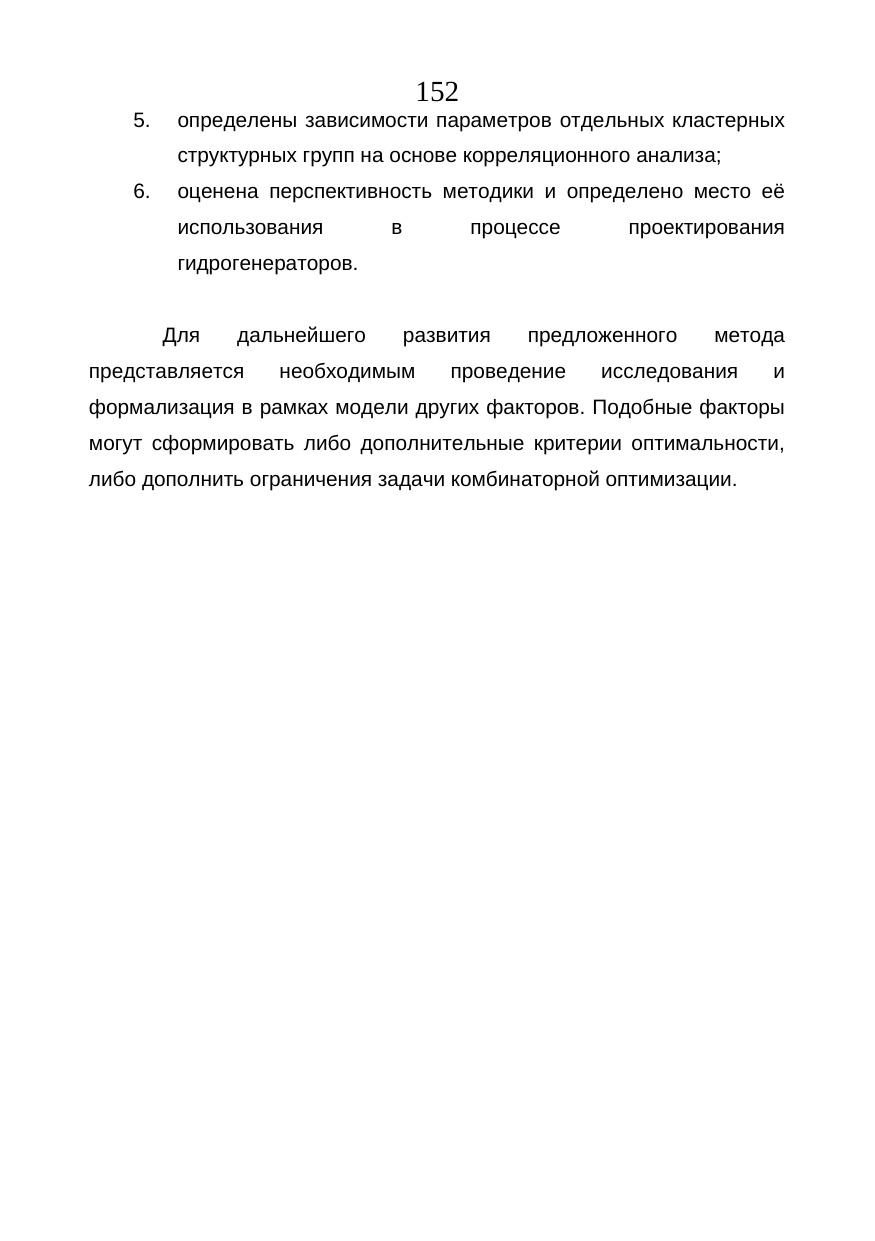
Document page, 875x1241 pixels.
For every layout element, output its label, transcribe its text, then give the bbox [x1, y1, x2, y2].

list оценена перспективность методики и определено место её использования в процессе проектирования гидрогенераторов. [133, 179, 785, 275]
text Для дальнейшего развития предложенного метода представляется необходимым проведение исследования и формализация в рамках модели других факторов. Подобные факторы могут сформировать либо дополнительные критерии оптимальности, либо дополнить ограничения задачи комбинаторной оптимизации. [89, 323, 785, 491]
list определены зависимости параметров отдельных кластерных структурных групп на основе корреляционного анализа; [133, 107, 785, 167]
